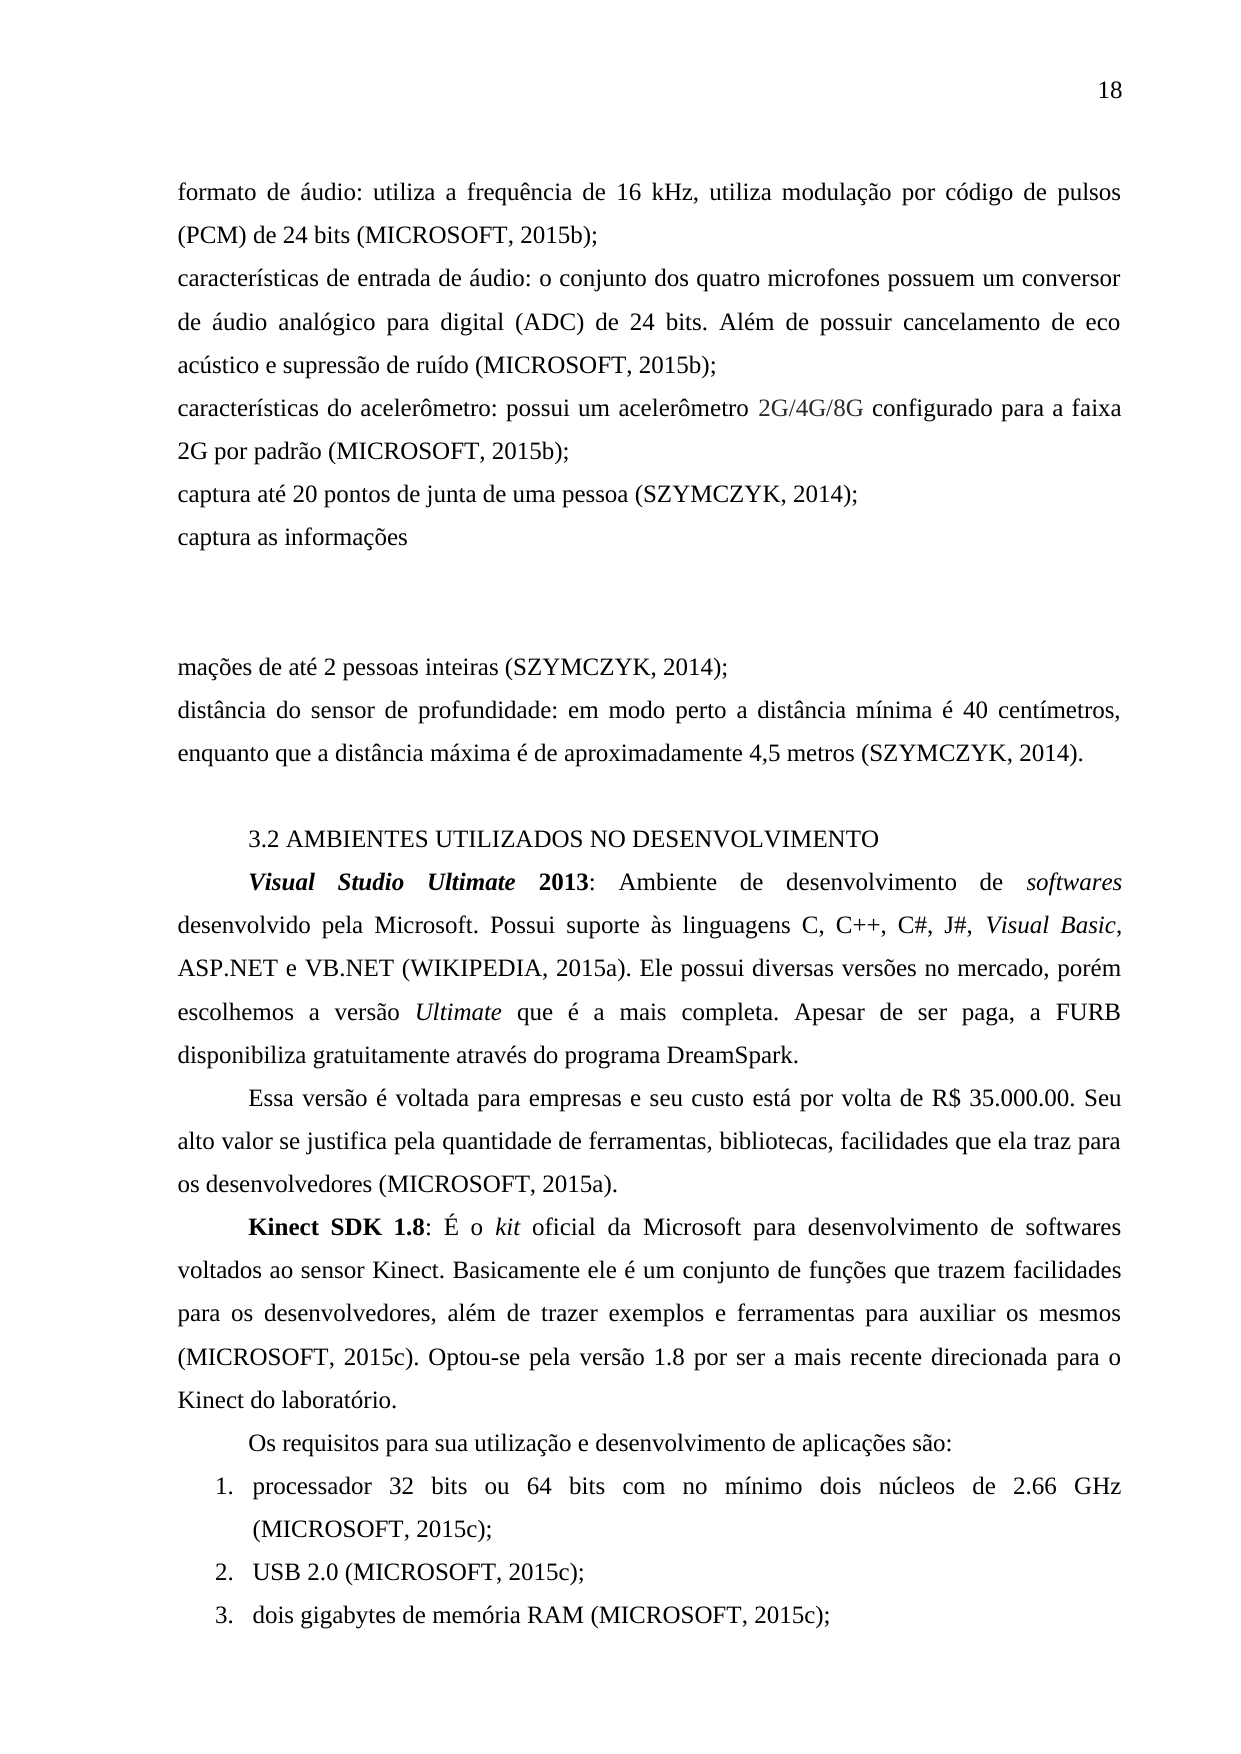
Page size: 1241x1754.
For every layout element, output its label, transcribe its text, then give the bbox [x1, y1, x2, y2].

text características de entrada de áudio: o conjunto dos quatro microfones possuem um conversor de áudio analógico para digital (ADC) de 24 bits. Além de possuir cancelamento de eco acústico e supressão de ruído (MICROSOFT, 2015b); [177, 263, 1122, 378]
list processador 32 bits ou 64 bits com no mínimo dois núcleos de 2.66 GHz (MICROSOFT, 2015c); [215, 1471, 1122, 1543]
text mações de até 2 pessoas inteiras (SZYMCZYK, 2014); [177, 652, 1122, 680]
text Kinect SDK 1.8: É o kit oficial da Microsoft para desenvolvimento de softwares voltados ao sensor Kinect. Basicamente ele é um conjunto de funções que trazem facilidades para os desenvolvedores, além de trazer exemplos e ferramentas para auxiliar os mesmos (MICROSOFT, 2015c). Optou-se pela versão 1.8 por ser a mais recente direcionada para o Kinect do laboratório. [177, 1212, 1122, 1413]
text captura as informações [177, 522, 1122, 551]
text Essa versão é voltada para empresas e seu custo está por volta de R$ 35.000.00. Seu alto valor se justifica pela quantidade de ferramentas, bibliotecas, facilidades que ela traz para os desenvolvedores (MICROSOFT, 2015a). [177, 1083, 1122, 1198]
text captura até 20 pontos de junta de uma pessoa (SZYMCZYK, 2014); [177, 479, 1122, 508]
text formato de áudio: utiliza a frequência de 16 kHz, utiliza modulação por código de pulsos (PCM) de 24 bits (MICROSOFT, 2015b); [177, 177, 1122, 249]
text Os requisitos para sua utilização e desenvolvimento de aplicações são: [177, 1428, 1122, 1457]
text Visual Studio Ultimate 2013: Ambiente de desenvolvimento de softwares desenvolvido pela Microsoft. Possui suporte às linguagens C, C++, C#, J#, Visual Basic, ASP.NET e VB.NET (WIKIPEDIA, 2015a). Ele possui diversas versões no mercado, porém escolhemos a versão Ultimate que é a mais completa. Apesar de ser paga, a FURB disponibiliza gratuitamente através do programa DreamSpark. [177, 867, 1122, 1068]
list dois gigabytes de memória RAM (MICROSOFT, 2015c); [215, 1600, 1122, 1629]
text características do acelerômetro: possui um acelerômetro 2G/4G/8G configurado para a faixa 2G por padrão (MICROSOFT, 2015b); [177, 393, 1122, 465]
text distância do sensor de profundidade: em modo perto a distância mínima é 40 centímetros, enquanto que a distância máxima é de aproximadamente 4,5 metros (SZYMCZYK, 2014). [177, 695, 1122, 767]
list USB 2.0 (MICROSOFT, 2015c); [215, 1557, 1122, 1586]
text 3.2 AMBIENTES UTILIZADOS NO DESENVOLVIMENTO [177, 824, 1122, 853]
